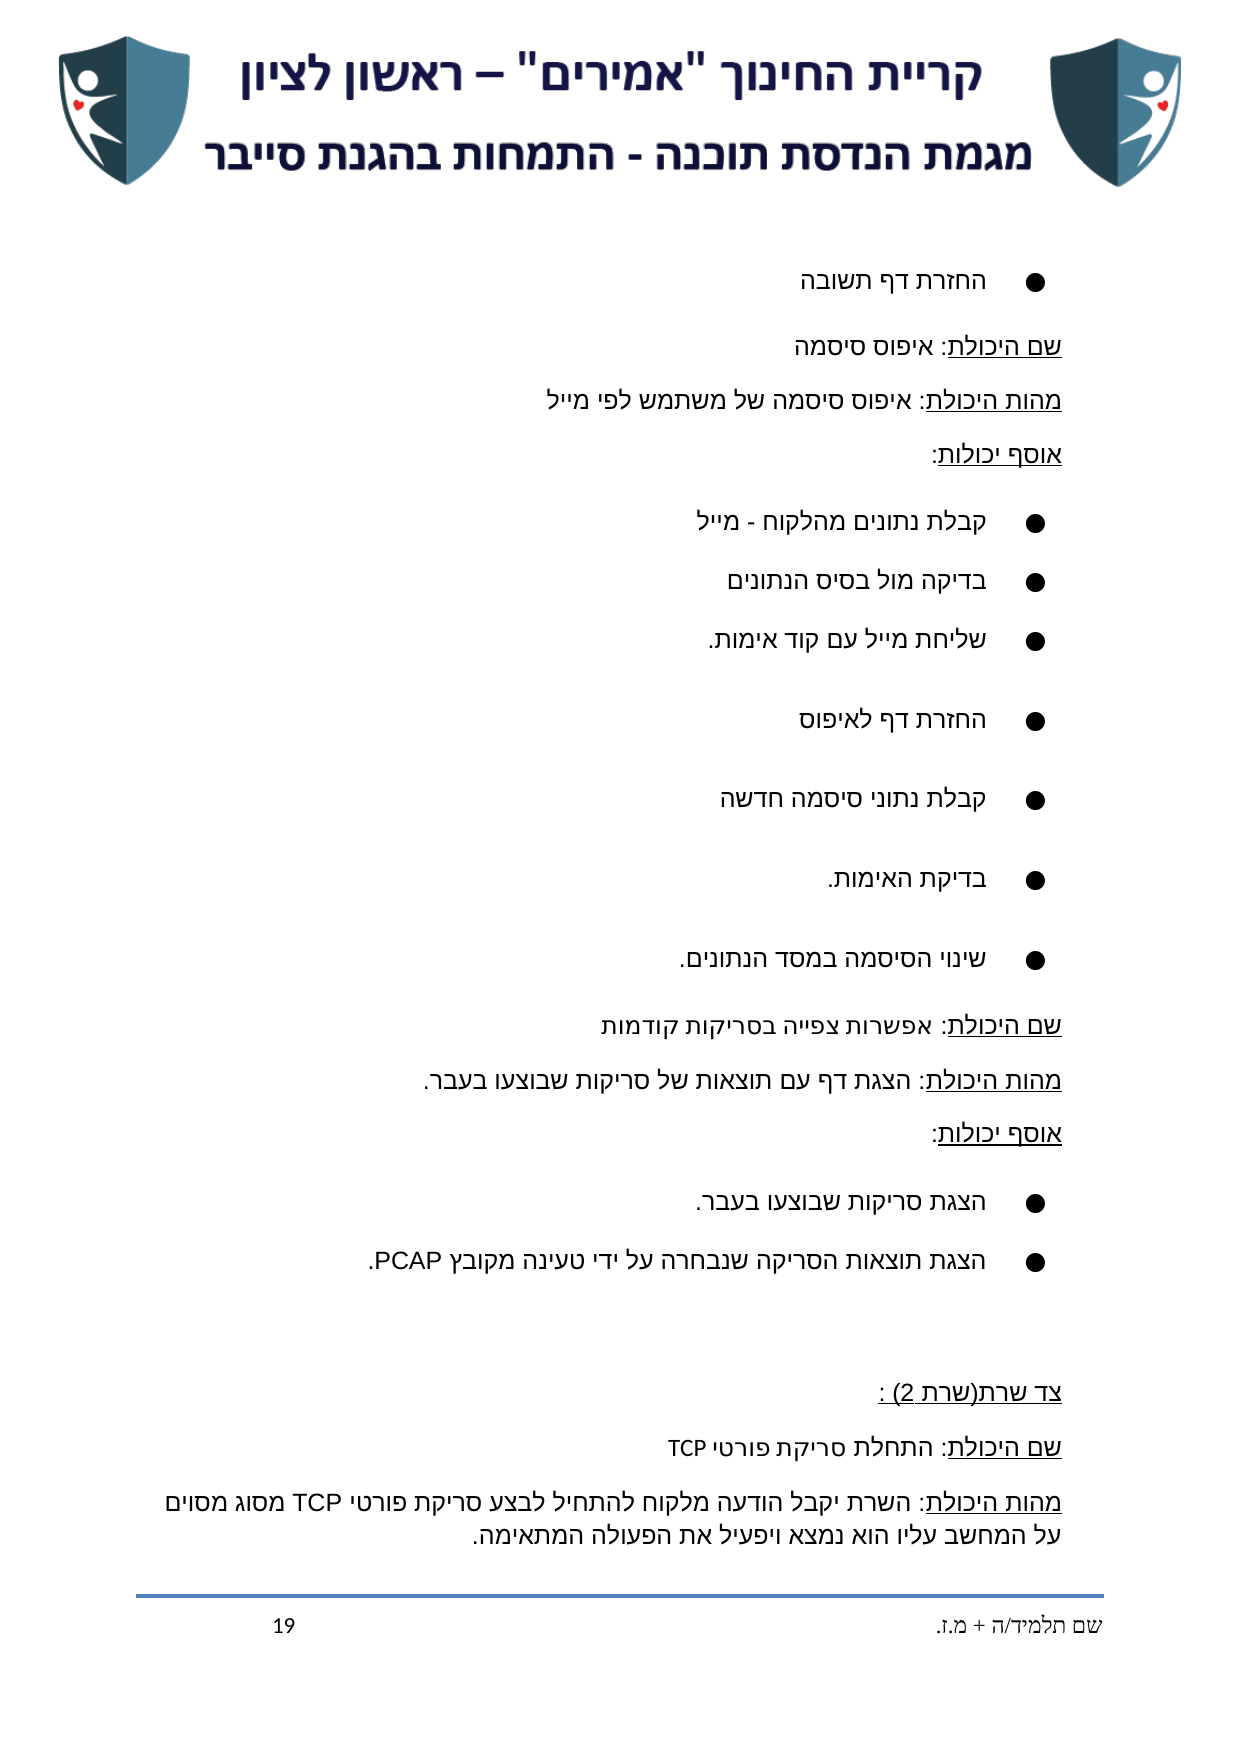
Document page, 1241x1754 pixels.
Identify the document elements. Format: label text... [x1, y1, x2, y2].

list שליחת מייל עם קוד אימות. [162, 611, 1024, 663]
text אוסף יכולות: [162, 440, 1062, 468]
list החזרת דף תשובה [162, 252, 1024, 304]
text מהות היכולת: איפוס סיסמה של משתמש לפי מייל [162, 386, 1062, 415]
list הצגת סריקות שבוצעו בעבר. [162, 1173, 1024, 1224]
list קבלת נתונים מהלקוח - מייל [162, 494, 1024, 545]
text שם היכולת: איפוס סיסמה [162, 332, 1062, 361]
list שינוי הסיסמה במסד הנתונים. [162, 930, 1024, 981]
text מהות היכולת: השרת יקבל הודעה מלקוח להתחיל לבצע סריקת פורטי TCP מסוג מסוים על המחשב עליו הוא נמצא ויפעיל את הפעולה המתאימה. [162, 1488, 1062, 1549]
picture [58, 36, 1182, 188]
list החזרת דף לאיפוס [162, 691, 1024, 742]
text צד שרת(שרת 2) : [162, 1378, 1062, 1407]
text שם היכולת: התחלת סריקת פורטי TCP [162, 1432, 1062, 1462]
text שם היכולת: אפשרות צפייה בסריקות קודמות [162, 1010, 1062, 1040]
list הצגת תוצאות הסריקה שנבחרה על ידי טעינה מקובץ PCAP. [162, 1232, 1024, 1283]
text מהות היכולת: הצגת דף עם תוצאות של סריקות שבוצעו בעבר. [162, 1066, 1062, 1094]
list בדיקת האימות. [162, 850, 1024, 902]
text אוסף יכולות: [162, 1119, 1062, 1148]
list בדיקה מול בסיס הנתונים [162, 552, 1024, 604]
list קבלת נתוני סיסמה חדשה [162, 771, 1024, 822]
